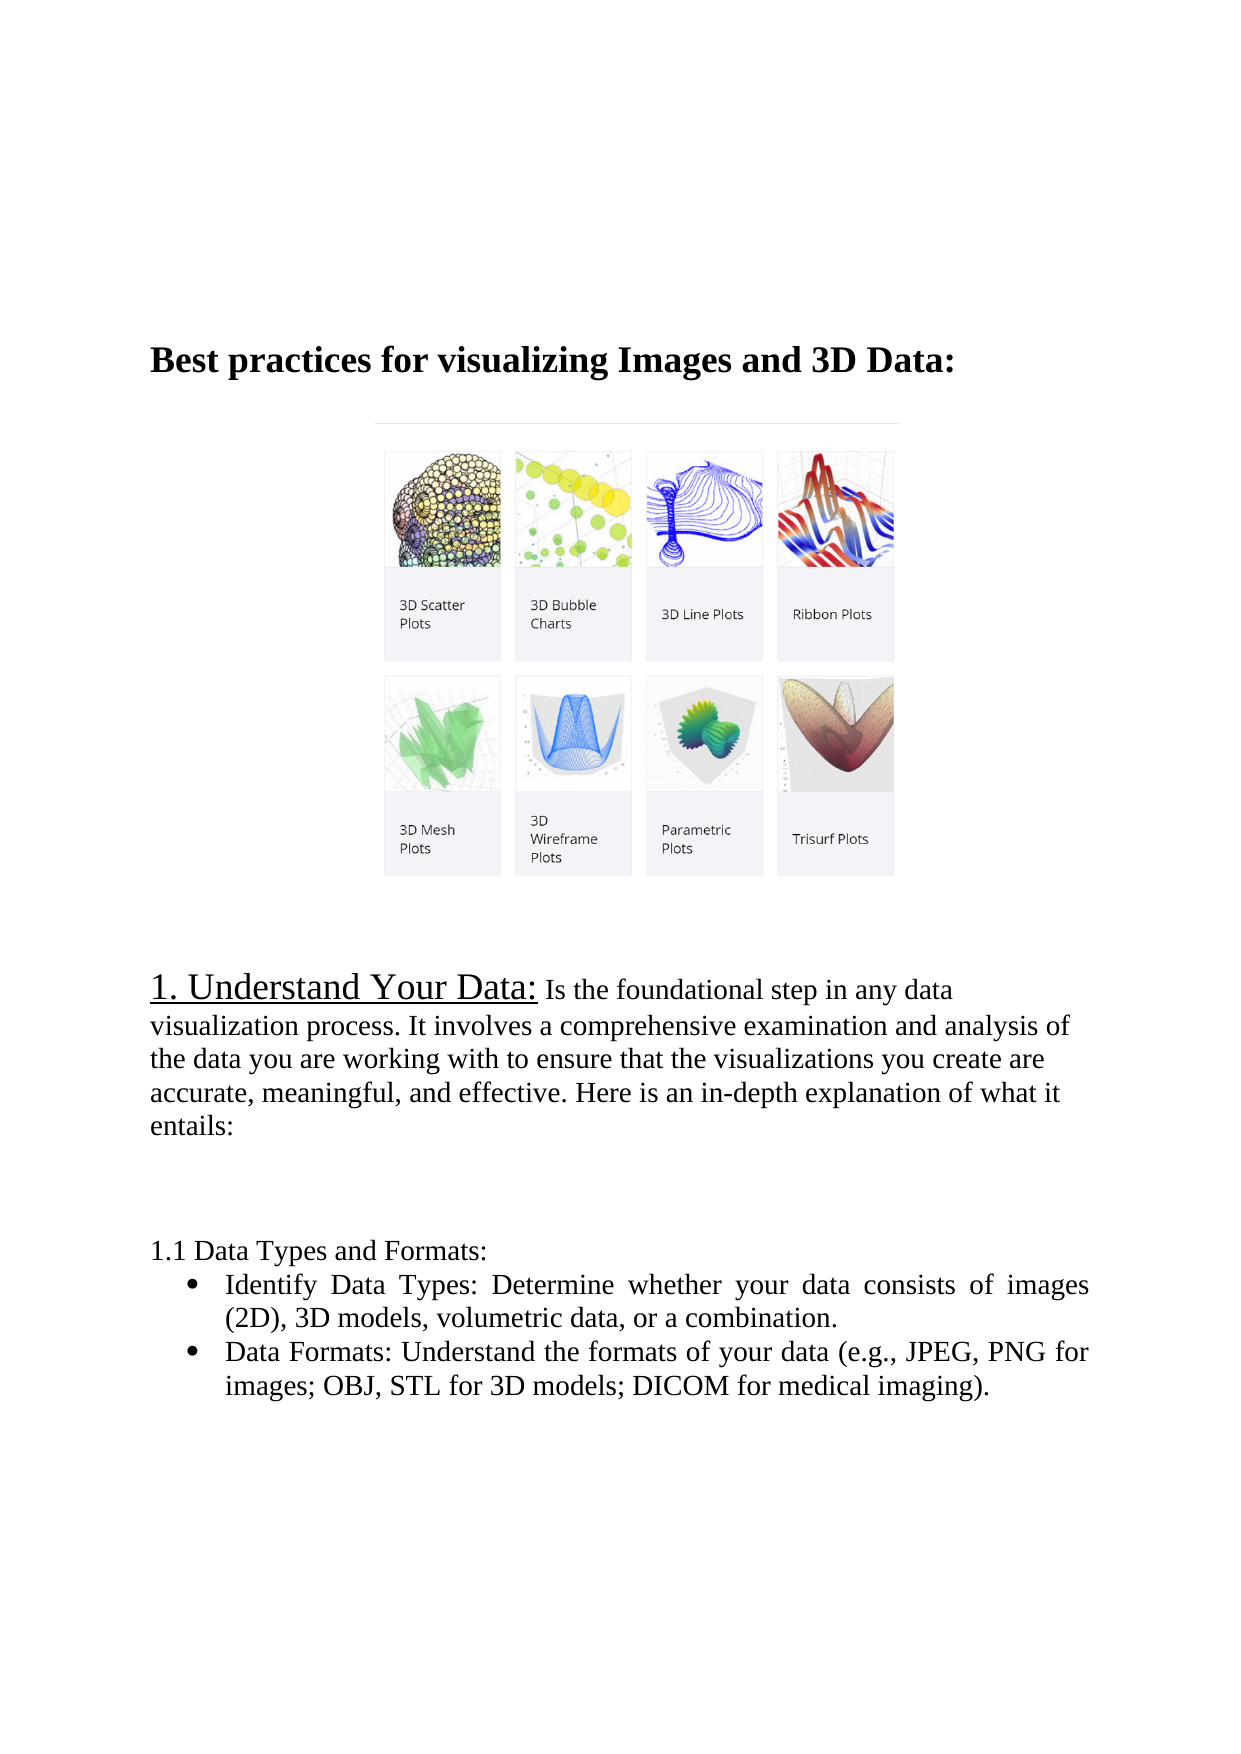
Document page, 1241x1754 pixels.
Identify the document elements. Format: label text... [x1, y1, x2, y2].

text Best practices for visualizing Images and 3D Data: [150, 337, 1090, 381]
text 1. Understand Your Data: Is the foundational step in any data visualization process. It involves a comprehensive examination and analysis of the data you are working with to ensure that the visualizations you create are accurate, meaningful, and effective. Here is an in-depth explanation of what it entails: [150, 964, 1090, 1142]
text 1.1 Data Types and Formats: [150, 1233, 1090, 1267]
picture [375, 423, 899, 876]
list Data Formats: Understand the formats of your data (e.g., JPEG, PNG for images; OBJ, STL for 3D models; DICOM for medical imaging). [187, 1334, 1090, 1401]
list Identify Data Types: Determine whether your data consists of images (2D), 3D models, volumetric data, or a combination. [187, 1267, 1090, 1334]
